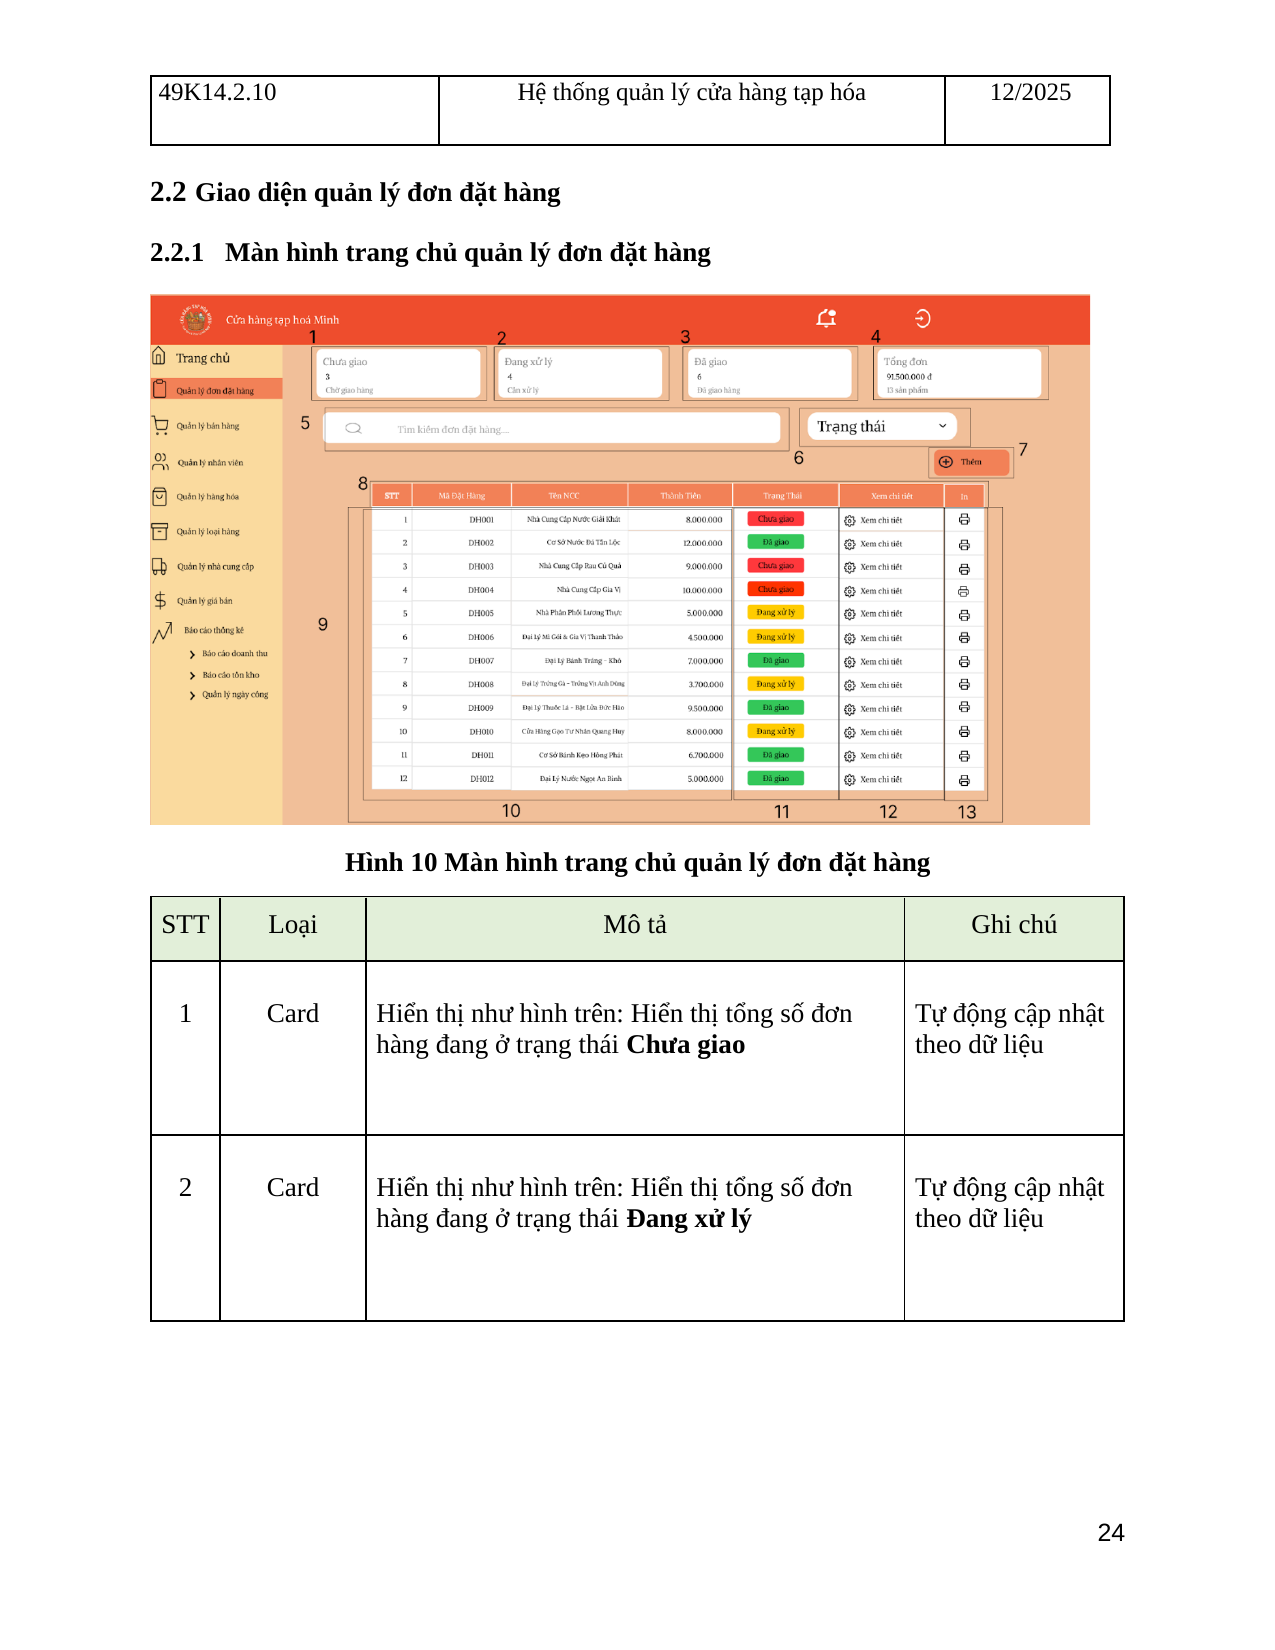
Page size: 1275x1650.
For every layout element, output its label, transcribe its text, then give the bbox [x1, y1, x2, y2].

table_header Mô tả [367, 897, 904, 960]
table_cell 1 [152, 962, 219, 1134]
picture [150, 294, 1091, 825]
subtitle Màn hình trang chủ quản lý đơn đặt hàng [150, 236, 1125, 267]
text Hình 10 Màn hình trang chủ quản lý đơn đặt hàng [150, 846, 1125, 877]
table_cell Hiển thị như hình trên: Hiển thị tổng số đơn hàng đang ở trạng thái Chưa giao [367, 962, 904, 1134]
table_cell Card [221, 962, 365, 1134]
table_header Ghi chú [905, 897, 1123, 960]
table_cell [905, 1136, 1123, 1320]
table_cell Card [221, 1136, 365, 1320]
table_cell Tự động cập nhật theo dữ liệu [905, 962, 1123, 1134]
table_header STT [152, 897, 220, 960]
subtitle Giao diện quản lý đơn đặt hàng [150, 174, 1125, 208]
table_cell 2 [152, 1136, 219, 1320]
table_header Loại [221, 897, 366, 960]
table_cell Hiển thị như hình trên: Hiển thị tổng số đơn hàng đang ở trạng thái Đang xử lý [367, 1136, 904, 1320]
